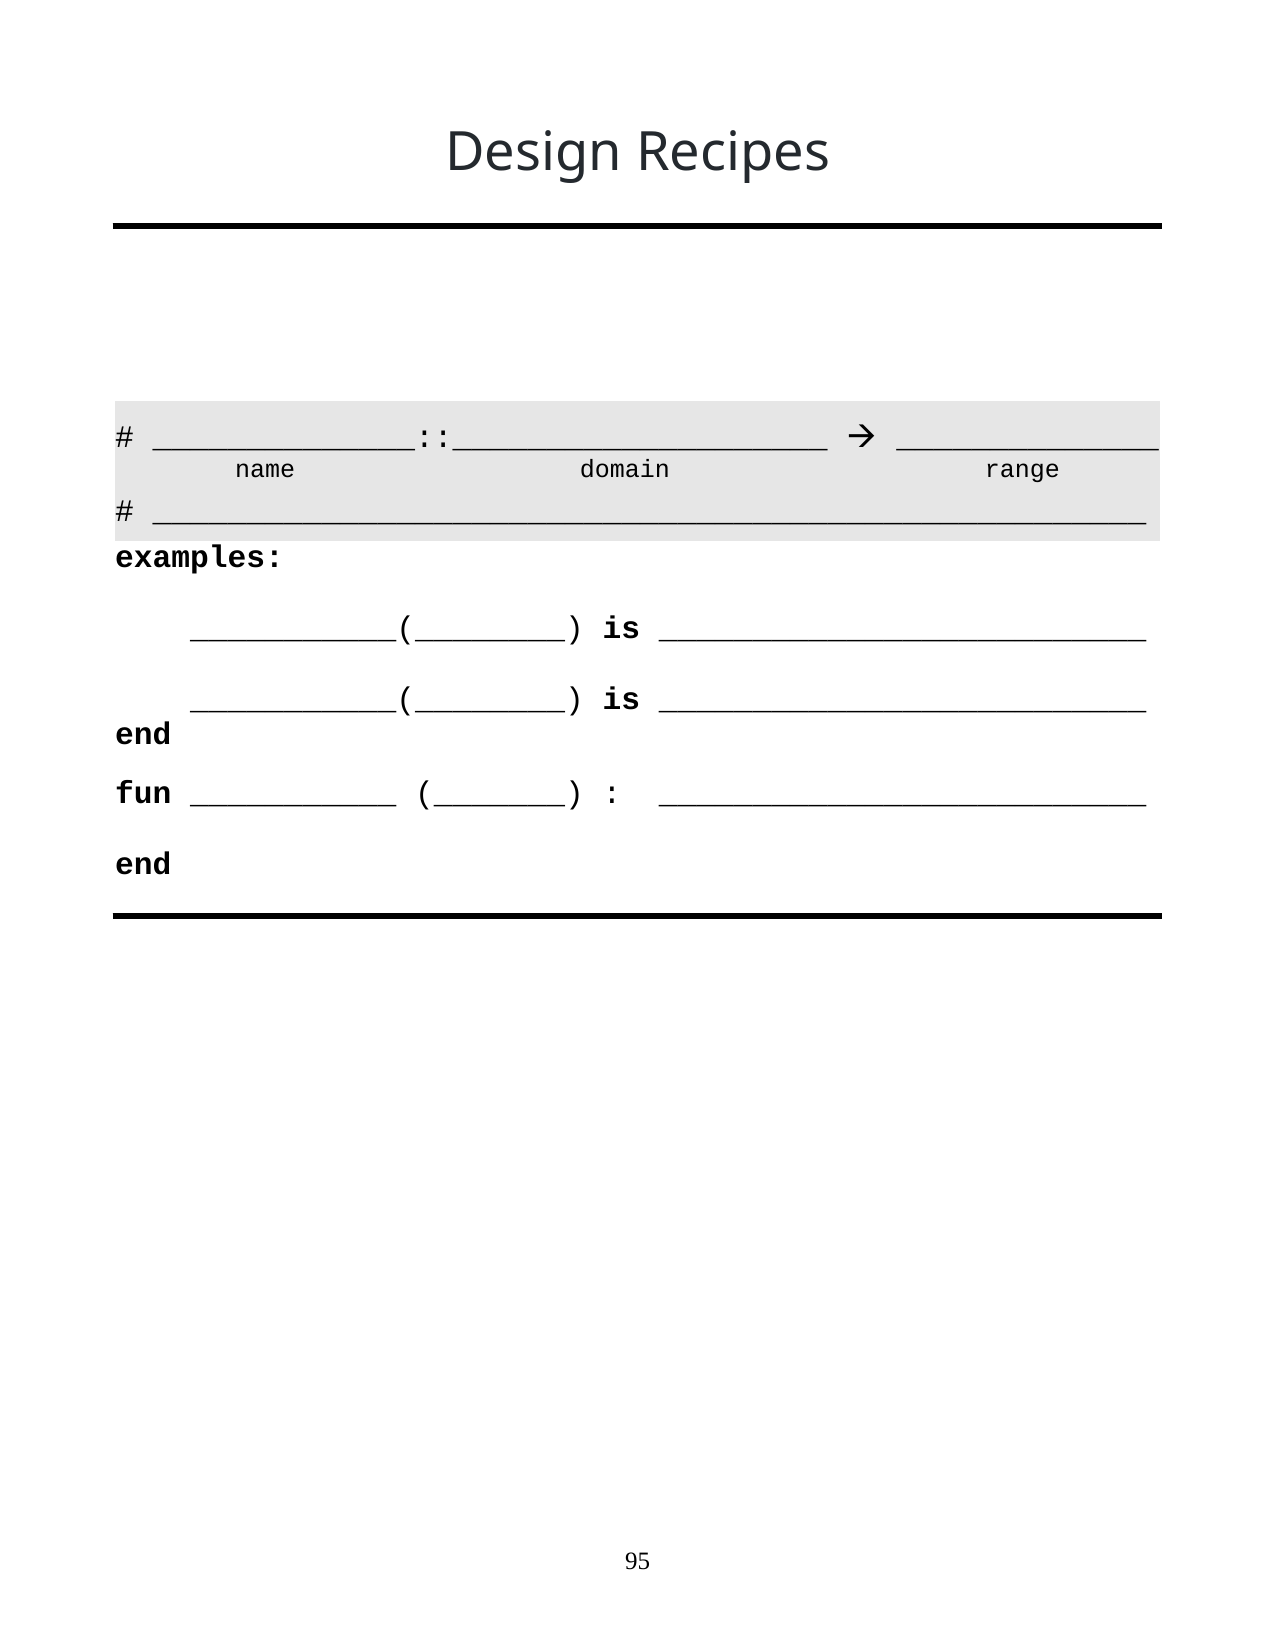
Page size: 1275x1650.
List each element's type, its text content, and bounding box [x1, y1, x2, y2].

subtitle Design Recipes [112, 112, 1162, 186]
table_cell examples: ___________(________) is __________________________ ___________(________) is __________________________ end [115, 541, 1158, 754]
table_cell fun ___________ (_______) : __________________________ end [115, 754, 1158, 884]
table_header # ______________::____________________ ______________ name domain range # _____________________________________________________ [115, 401, 1160, 541]
